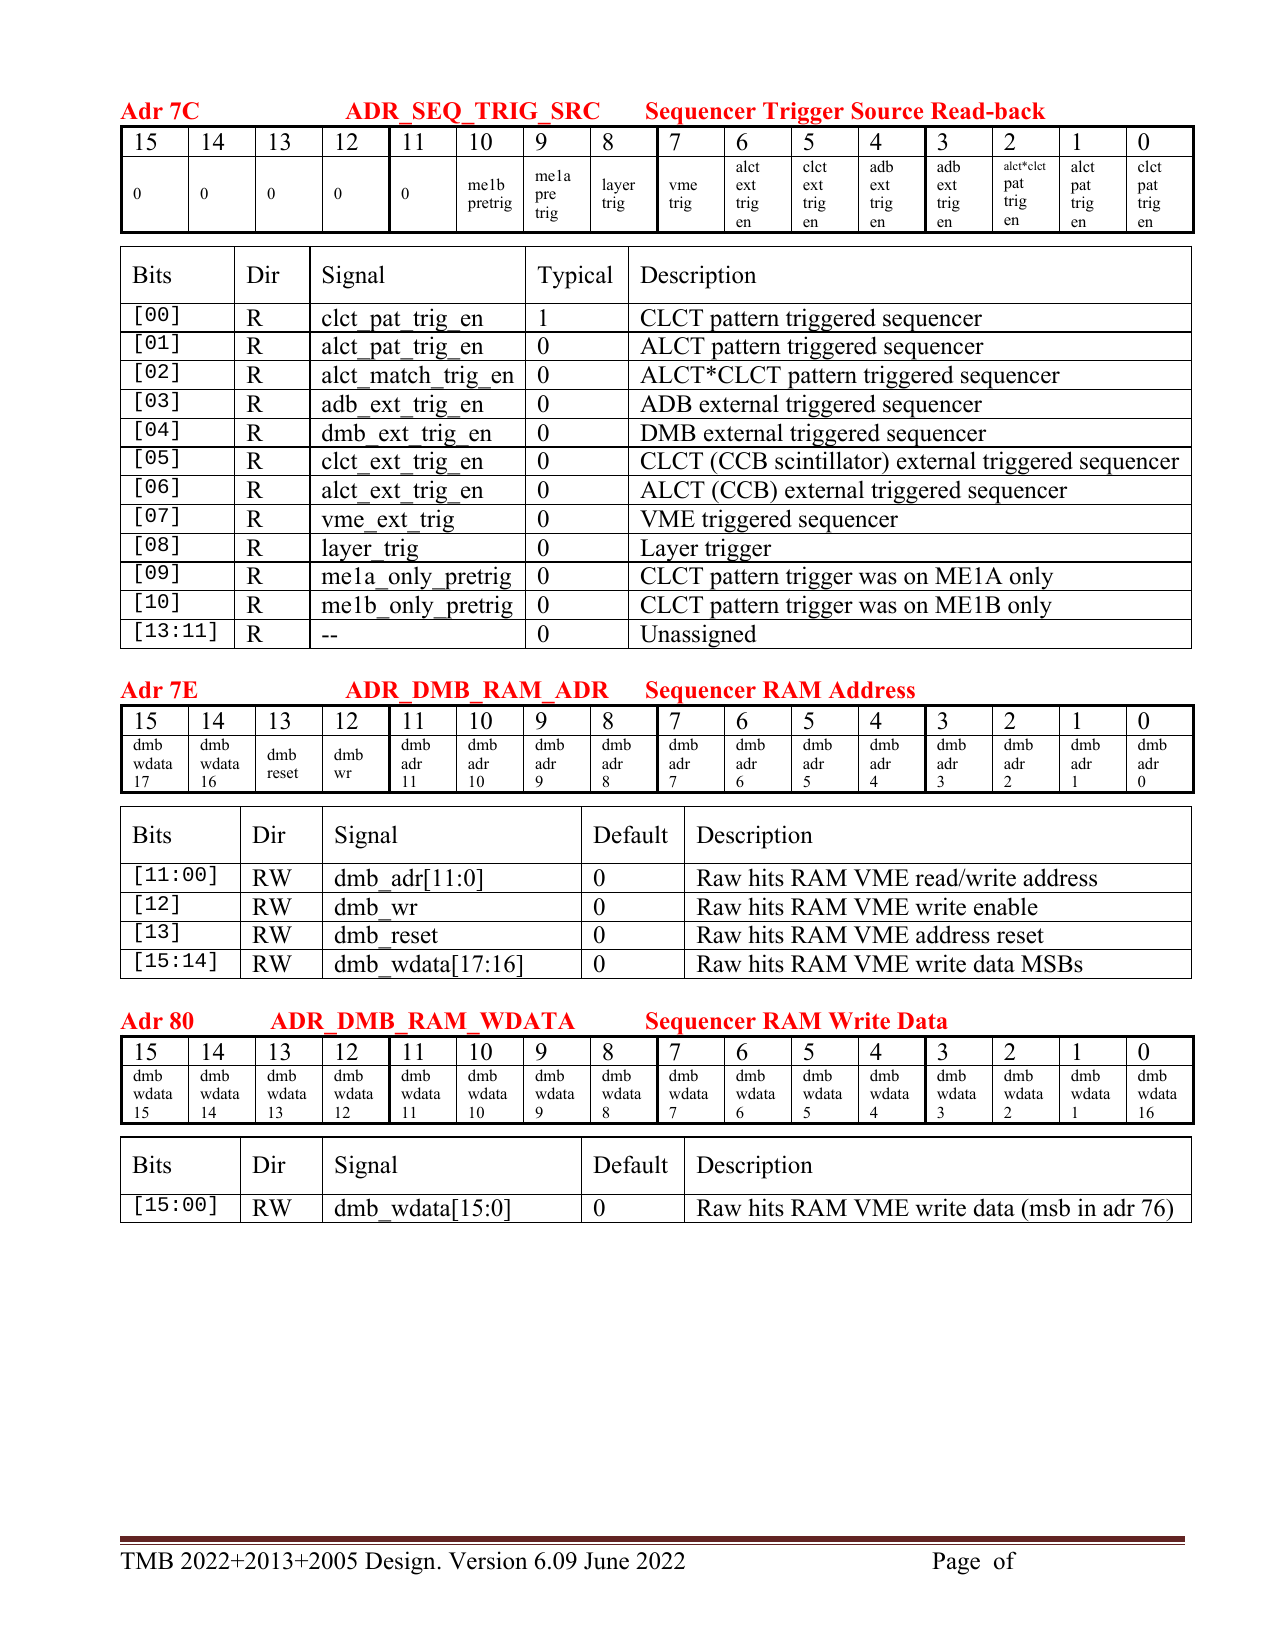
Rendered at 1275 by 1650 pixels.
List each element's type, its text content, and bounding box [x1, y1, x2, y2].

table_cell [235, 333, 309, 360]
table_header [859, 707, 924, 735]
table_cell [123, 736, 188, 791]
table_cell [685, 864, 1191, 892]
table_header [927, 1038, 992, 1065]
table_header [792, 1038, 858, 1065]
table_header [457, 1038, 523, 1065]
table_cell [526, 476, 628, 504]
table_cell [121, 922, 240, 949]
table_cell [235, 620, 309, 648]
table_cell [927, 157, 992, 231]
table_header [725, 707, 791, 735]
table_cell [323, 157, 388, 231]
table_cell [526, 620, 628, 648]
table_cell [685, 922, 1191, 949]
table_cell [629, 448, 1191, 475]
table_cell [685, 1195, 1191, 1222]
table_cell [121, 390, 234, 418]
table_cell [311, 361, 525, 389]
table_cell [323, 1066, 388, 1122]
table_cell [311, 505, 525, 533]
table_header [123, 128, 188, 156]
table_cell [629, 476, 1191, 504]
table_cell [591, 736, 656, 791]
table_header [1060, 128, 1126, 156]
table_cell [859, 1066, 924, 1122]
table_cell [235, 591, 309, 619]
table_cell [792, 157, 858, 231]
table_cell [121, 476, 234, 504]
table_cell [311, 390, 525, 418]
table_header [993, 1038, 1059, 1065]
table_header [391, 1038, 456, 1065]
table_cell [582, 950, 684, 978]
subtitle Adr 80 ADR_DMB_RAM_WDATA Sequencer RAM Write Data [120, 1007, 1185, 1034]
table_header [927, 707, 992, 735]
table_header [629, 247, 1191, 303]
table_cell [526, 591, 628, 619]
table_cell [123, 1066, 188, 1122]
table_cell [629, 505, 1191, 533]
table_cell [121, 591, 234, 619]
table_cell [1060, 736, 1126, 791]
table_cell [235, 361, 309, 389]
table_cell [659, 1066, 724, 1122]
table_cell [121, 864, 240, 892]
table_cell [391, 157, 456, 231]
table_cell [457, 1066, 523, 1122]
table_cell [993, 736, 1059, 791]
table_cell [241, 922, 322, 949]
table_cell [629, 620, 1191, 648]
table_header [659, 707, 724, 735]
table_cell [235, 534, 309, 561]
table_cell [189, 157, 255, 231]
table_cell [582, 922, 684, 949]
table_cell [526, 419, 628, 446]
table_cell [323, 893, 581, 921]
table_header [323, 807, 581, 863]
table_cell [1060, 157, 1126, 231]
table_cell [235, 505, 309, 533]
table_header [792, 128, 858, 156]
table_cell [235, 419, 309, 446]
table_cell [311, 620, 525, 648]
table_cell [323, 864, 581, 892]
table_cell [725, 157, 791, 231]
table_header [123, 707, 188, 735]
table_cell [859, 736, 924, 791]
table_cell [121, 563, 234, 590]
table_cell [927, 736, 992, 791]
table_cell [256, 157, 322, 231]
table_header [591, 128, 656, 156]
subtitle Adr 7E ADR_DMB_RAM_ADR Sequencer RAM Address [120, 676, 1185, 704]
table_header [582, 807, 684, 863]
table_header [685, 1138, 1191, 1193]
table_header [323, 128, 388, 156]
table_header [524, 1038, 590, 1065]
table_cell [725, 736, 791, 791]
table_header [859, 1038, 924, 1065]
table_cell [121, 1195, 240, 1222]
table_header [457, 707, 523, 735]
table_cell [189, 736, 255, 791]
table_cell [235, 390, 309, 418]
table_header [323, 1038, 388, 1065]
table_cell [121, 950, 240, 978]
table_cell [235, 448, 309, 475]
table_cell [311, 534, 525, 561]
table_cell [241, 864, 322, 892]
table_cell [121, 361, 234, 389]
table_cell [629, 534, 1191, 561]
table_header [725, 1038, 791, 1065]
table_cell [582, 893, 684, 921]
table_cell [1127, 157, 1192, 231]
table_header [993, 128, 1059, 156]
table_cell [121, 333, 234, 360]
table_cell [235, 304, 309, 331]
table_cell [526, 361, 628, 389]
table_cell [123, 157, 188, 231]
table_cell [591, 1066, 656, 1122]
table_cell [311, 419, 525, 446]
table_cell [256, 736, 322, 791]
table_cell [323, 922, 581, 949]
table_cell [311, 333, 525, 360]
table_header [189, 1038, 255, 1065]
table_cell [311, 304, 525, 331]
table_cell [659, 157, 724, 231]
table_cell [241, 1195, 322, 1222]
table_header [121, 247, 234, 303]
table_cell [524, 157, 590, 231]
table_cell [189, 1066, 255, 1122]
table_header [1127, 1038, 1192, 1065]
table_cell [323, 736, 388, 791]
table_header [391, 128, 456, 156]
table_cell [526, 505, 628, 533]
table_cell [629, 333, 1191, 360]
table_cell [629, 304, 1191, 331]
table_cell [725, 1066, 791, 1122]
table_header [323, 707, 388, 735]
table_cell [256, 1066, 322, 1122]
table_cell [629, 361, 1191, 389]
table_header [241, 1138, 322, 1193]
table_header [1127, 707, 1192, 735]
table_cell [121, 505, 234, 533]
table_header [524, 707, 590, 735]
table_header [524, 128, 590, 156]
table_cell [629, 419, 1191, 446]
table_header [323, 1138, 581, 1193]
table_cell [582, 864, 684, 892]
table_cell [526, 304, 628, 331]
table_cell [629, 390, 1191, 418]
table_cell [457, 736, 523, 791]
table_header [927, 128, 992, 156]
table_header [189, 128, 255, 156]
subtitle Adr 7C ADR_SEQ_TRIG_SRC Sequencer Trigger Source Read-back [120, 97, 1185, 125]
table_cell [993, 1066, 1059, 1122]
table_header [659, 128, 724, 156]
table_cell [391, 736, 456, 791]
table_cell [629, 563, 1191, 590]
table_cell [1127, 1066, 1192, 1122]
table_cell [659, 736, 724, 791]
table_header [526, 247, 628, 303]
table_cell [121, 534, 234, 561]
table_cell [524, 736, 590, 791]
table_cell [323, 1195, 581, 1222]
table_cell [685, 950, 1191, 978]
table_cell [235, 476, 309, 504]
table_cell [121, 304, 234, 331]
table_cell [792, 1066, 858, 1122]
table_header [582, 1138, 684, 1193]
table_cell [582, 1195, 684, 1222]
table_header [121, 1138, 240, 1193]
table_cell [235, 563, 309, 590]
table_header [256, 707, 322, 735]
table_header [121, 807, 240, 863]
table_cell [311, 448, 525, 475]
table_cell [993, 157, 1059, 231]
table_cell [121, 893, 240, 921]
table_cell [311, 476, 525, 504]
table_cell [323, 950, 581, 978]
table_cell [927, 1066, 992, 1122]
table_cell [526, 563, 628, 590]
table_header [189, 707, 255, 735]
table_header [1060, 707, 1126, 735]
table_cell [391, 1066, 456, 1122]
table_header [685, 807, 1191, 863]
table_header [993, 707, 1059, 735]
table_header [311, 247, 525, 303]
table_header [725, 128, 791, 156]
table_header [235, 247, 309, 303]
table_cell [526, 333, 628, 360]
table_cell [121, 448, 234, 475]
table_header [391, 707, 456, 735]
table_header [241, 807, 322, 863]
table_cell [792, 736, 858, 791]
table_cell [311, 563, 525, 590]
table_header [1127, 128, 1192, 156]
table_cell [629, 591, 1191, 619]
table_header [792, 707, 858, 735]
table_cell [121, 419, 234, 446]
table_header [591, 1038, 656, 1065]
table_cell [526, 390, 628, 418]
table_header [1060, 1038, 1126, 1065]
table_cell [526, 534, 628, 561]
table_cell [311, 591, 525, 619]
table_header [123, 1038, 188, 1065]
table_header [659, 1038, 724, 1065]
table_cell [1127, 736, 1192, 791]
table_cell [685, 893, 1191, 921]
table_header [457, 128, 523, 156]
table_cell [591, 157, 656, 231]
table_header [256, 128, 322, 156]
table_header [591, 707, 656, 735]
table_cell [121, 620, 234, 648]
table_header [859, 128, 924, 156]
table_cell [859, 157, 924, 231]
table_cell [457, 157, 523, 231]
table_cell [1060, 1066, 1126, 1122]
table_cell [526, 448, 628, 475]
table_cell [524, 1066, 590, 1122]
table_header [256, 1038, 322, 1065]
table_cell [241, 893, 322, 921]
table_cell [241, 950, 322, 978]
